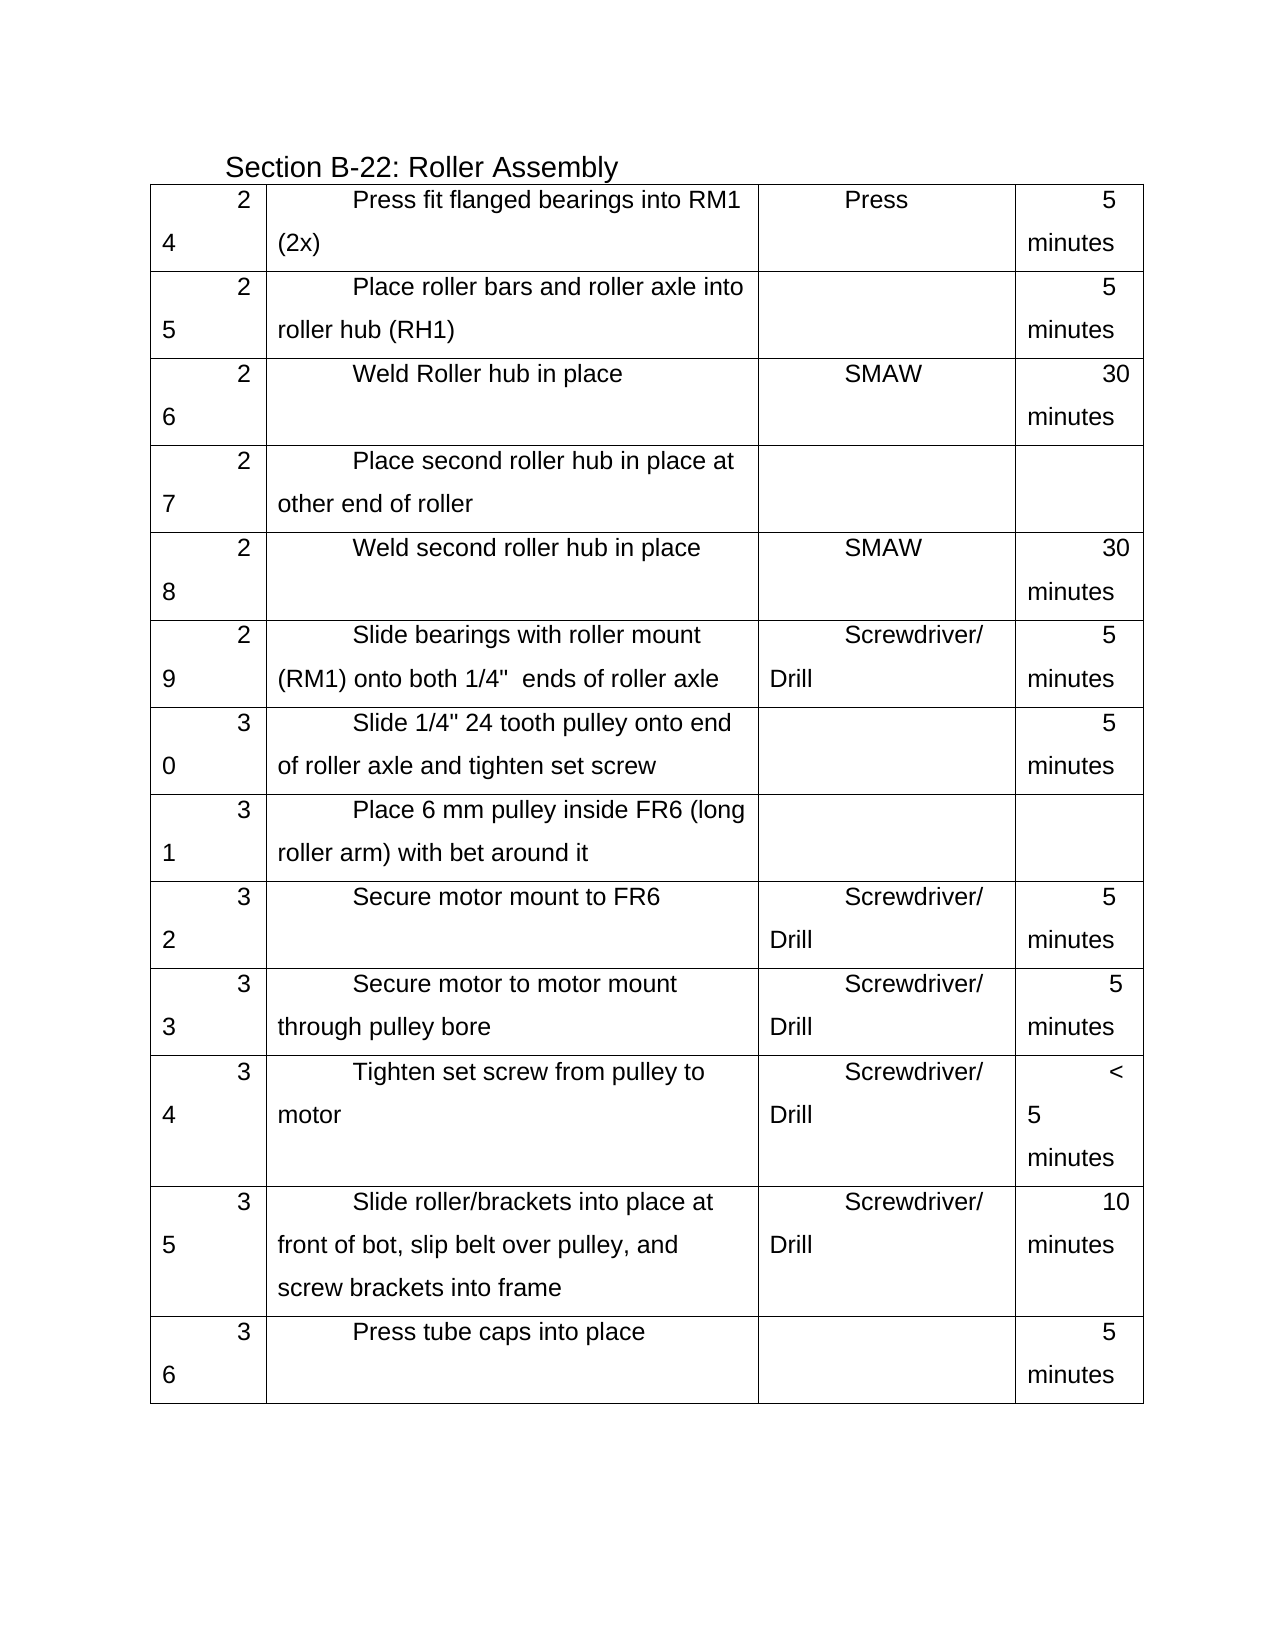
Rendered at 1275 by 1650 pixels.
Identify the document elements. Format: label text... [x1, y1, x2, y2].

table_cell 33 [151, 969, 266, 1055]
table_cell Screwdriver/Drill [759, 1056, 1015, 1186]
table_cell Screwdriver/Drill [759, 1187, 1015, 1316]
table_cell 29 [151, 621, 266, 707]
table_cell Weld second roller hub in place [267, 533, 758, 619]
table_cell 36 [151, 1317, 266, 1403]
table_cell [759, 708, 1015, 794]
table_cell [759, 272, 1015, 358]
table_cell 5 minutes [1016, 621, 1143, 707]
table_cell [759, 795, 1015, 881]
text Section B-22: Roller Assembly [150, 150, 1125, 183]
table_header 24 [151, 185, 266, 271]
table_header 5 minutes [1016, 185, 1143, 271]
table_cell 5 minutes [1016, 272, 1143, 358]
table_cell 31 [151, 795, 266, 881]
table_cell SMAW [759, 533, 1015, 619]
table_cell 30 [151, 708, 266, 794]
table_cell 34 [151, 1056, 266, 1186]
table_cell 5 minutes [1016, 882, 1143, 968]
table_cell [759, 1317, 1015, 1403]
table_cell Slide 1/4" 24 tooth pulley onto end of roller axle and tighten set screw [267, 708, 758, 794]
table_cell Place 6 mm pulley inside FR6 (long roller arm) with bet around it [267, 795, 758, 881]
table_cell SMAW [759, 359, 1015, 445]
table_cell Weld Roller hub in place [267, 359, 758, 445]
table_cell [759, 446, 1015, 532]
table_cell Slide roller/brackets into place at front of bot, slip belt over pulley, and screw brackets into frame [267, 1187, 758, 1316]
table_cell 5 minutes [1016, 708, 1143, 794]
table_cell Tighten set screw from pulley to motor [267, 1056, 758, 1186]
table_cell 32 [151, 882, 266, 968]
table_cell Secure motor to motor mount through pulley bore [267, 969, 758, 1055]
table_header Press fit flanged bearings into RM1 (2x) [267, 185, 758, 271]
table_cell 28 [151, 533, 266, 619]
table_cell 25 [151, 272, 266, 358]
table_cell 30 minutes [1016, 533, 1143, 619]
table_cell [1016, 446, 1143, 532]
table_cell 5 minutes [1016, 1317, 1143, 1403]
table_header Press [759, 185, 1015, 271]
table_cell 30 minutes [1016, 359, 1143, 445]
table_cell Screwdriver/Drill [759, 969, 1015, 1055]
table_cell [1016, 795, 1143, 881]
table_cell Screwdriver/Drill [759, 621, 1015, 707]
table_cell Place roller bars and roller axle into roller hub (RH1) [267, 272, 758, 358]
table_cell < 5 minutes [1016, 1056, 1143, 1186]
table_cell Press tube caps into place [267, 1317, 758, 1403]
table_cell 27 [151, 446, 266, 532]
table_cell Slide bearings with roller mount (RM1) onto both 1/4" ends of roller axle [267, 621, 758, 707]
table_cell 10 minutes [1016, 1187, 1143, 1316]
table_cell Screwdriver/Drill [759, 882, 1015, 968]
table_cell 35 [151, 1187, 266, 1316]
table_cell Secure motor mount to FR6 [267, 882, 758, 968]
table_cell Place second roller hub in place at other end of roller [267, 446, 758, 532]
table_cell 26 [151, 359, 266, 445]
table_cell 5 minutes [1016, 969, 1143, 1055]
